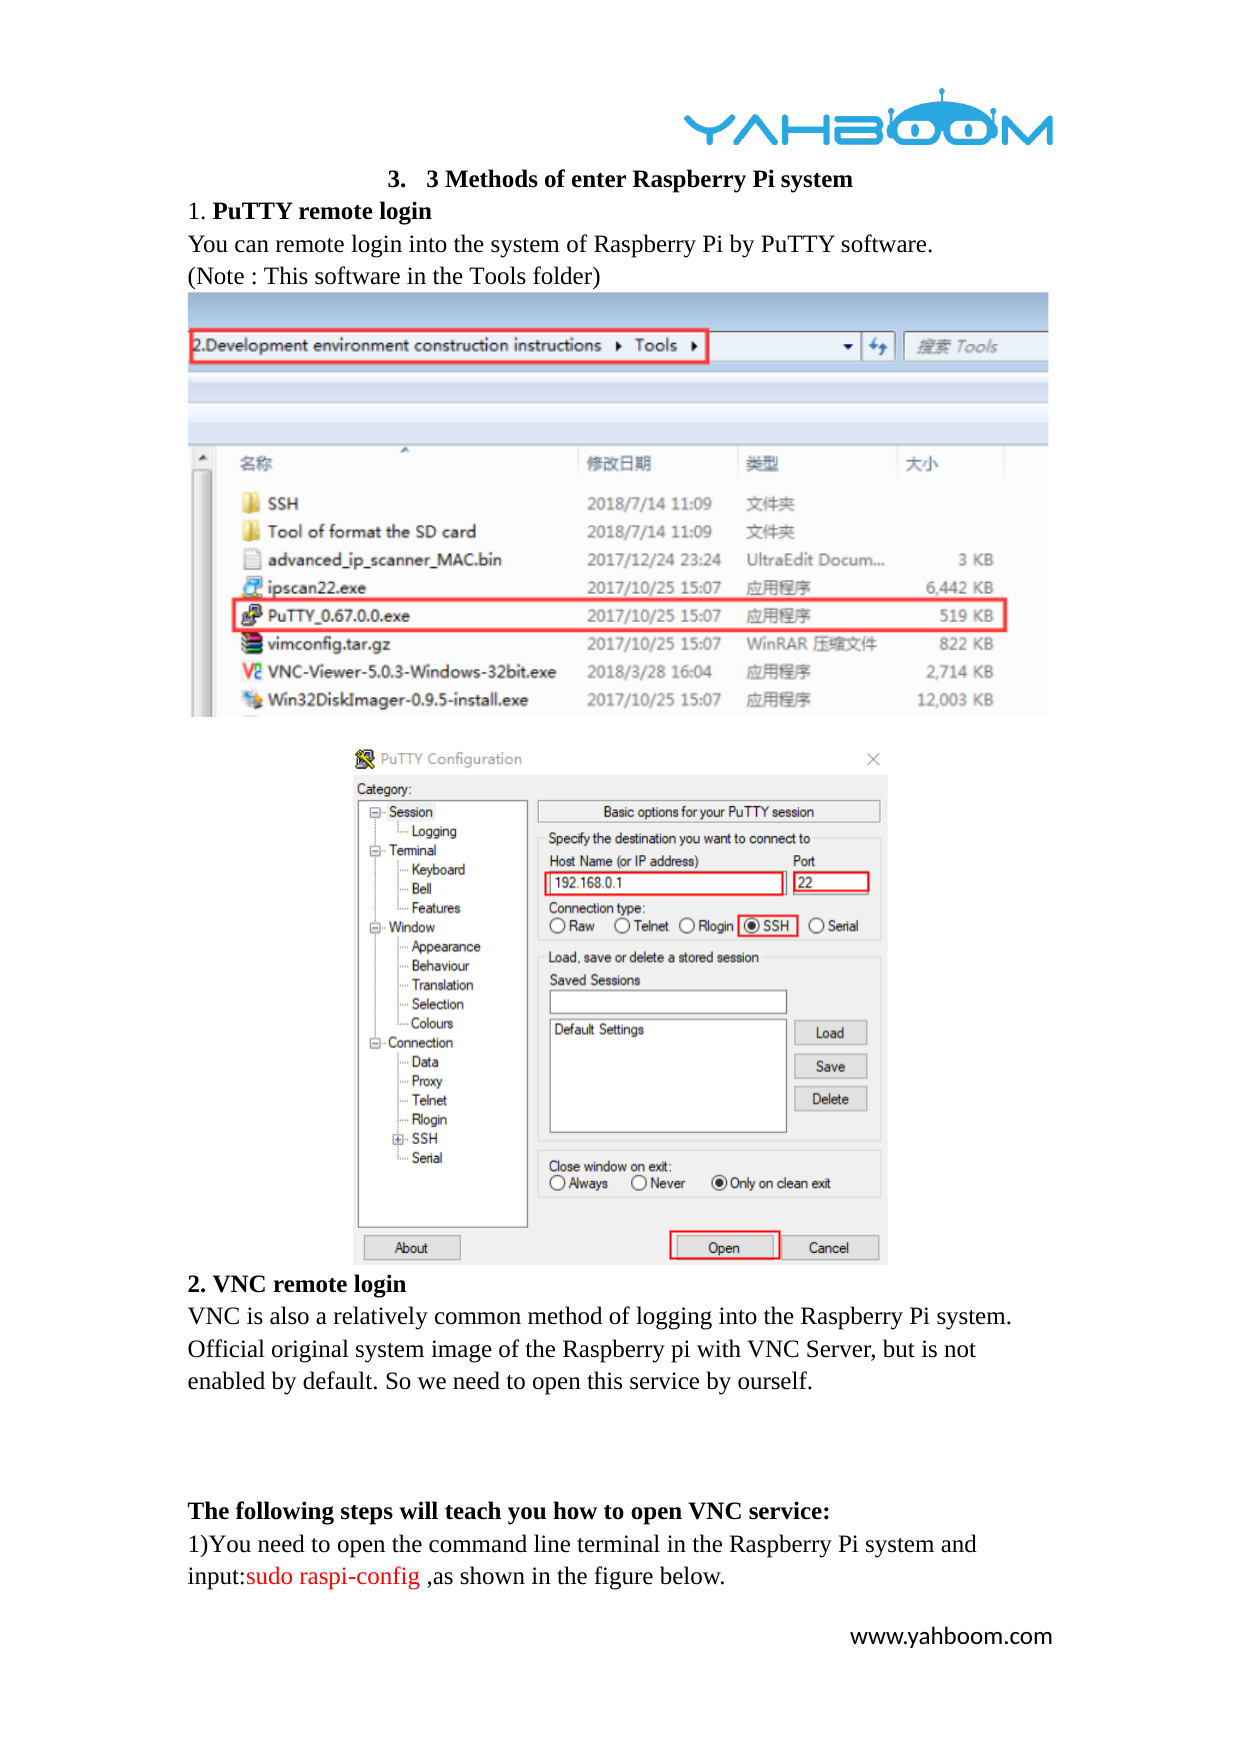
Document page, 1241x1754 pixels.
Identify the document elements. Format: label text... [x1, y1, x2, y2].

list (Note : This software in the Tools folder) [187, 259, 1053, 292]
text 1)You need to open the command line terminal in the Raspberry Pi system and input:sudo raspi-config ,as shown in the figure below. [187, 1527, 1053, 1592]
picture [352, 747, 888, 1266]
list You can remote login into the system of Raspberry Pi by PuTTY software. [187, 227, 1053, 259]
text VNC is also a relatively common method of logging into the Raspberry Pi system. [187, 1299, 1053, 1332]
list 3 Methods of enter Raspberry Pi system [187, 162, 1053, 194]
text Official original system image of the Raspberry pi with VNC Server, but is not enabled by default. So we need to open this service by ourself. [187, 1332, 1053, 1397]
text The following steps will teach you how to open VNC service: [187, 1494, 1053, 1527]
picture [684, 88, 1053, 145]
picture [187, 292, 1053, 717]
list PuTTY remote login [187, 194, 1053, 227]
list VNC remote login [187, 1267, 1053, 1299]
